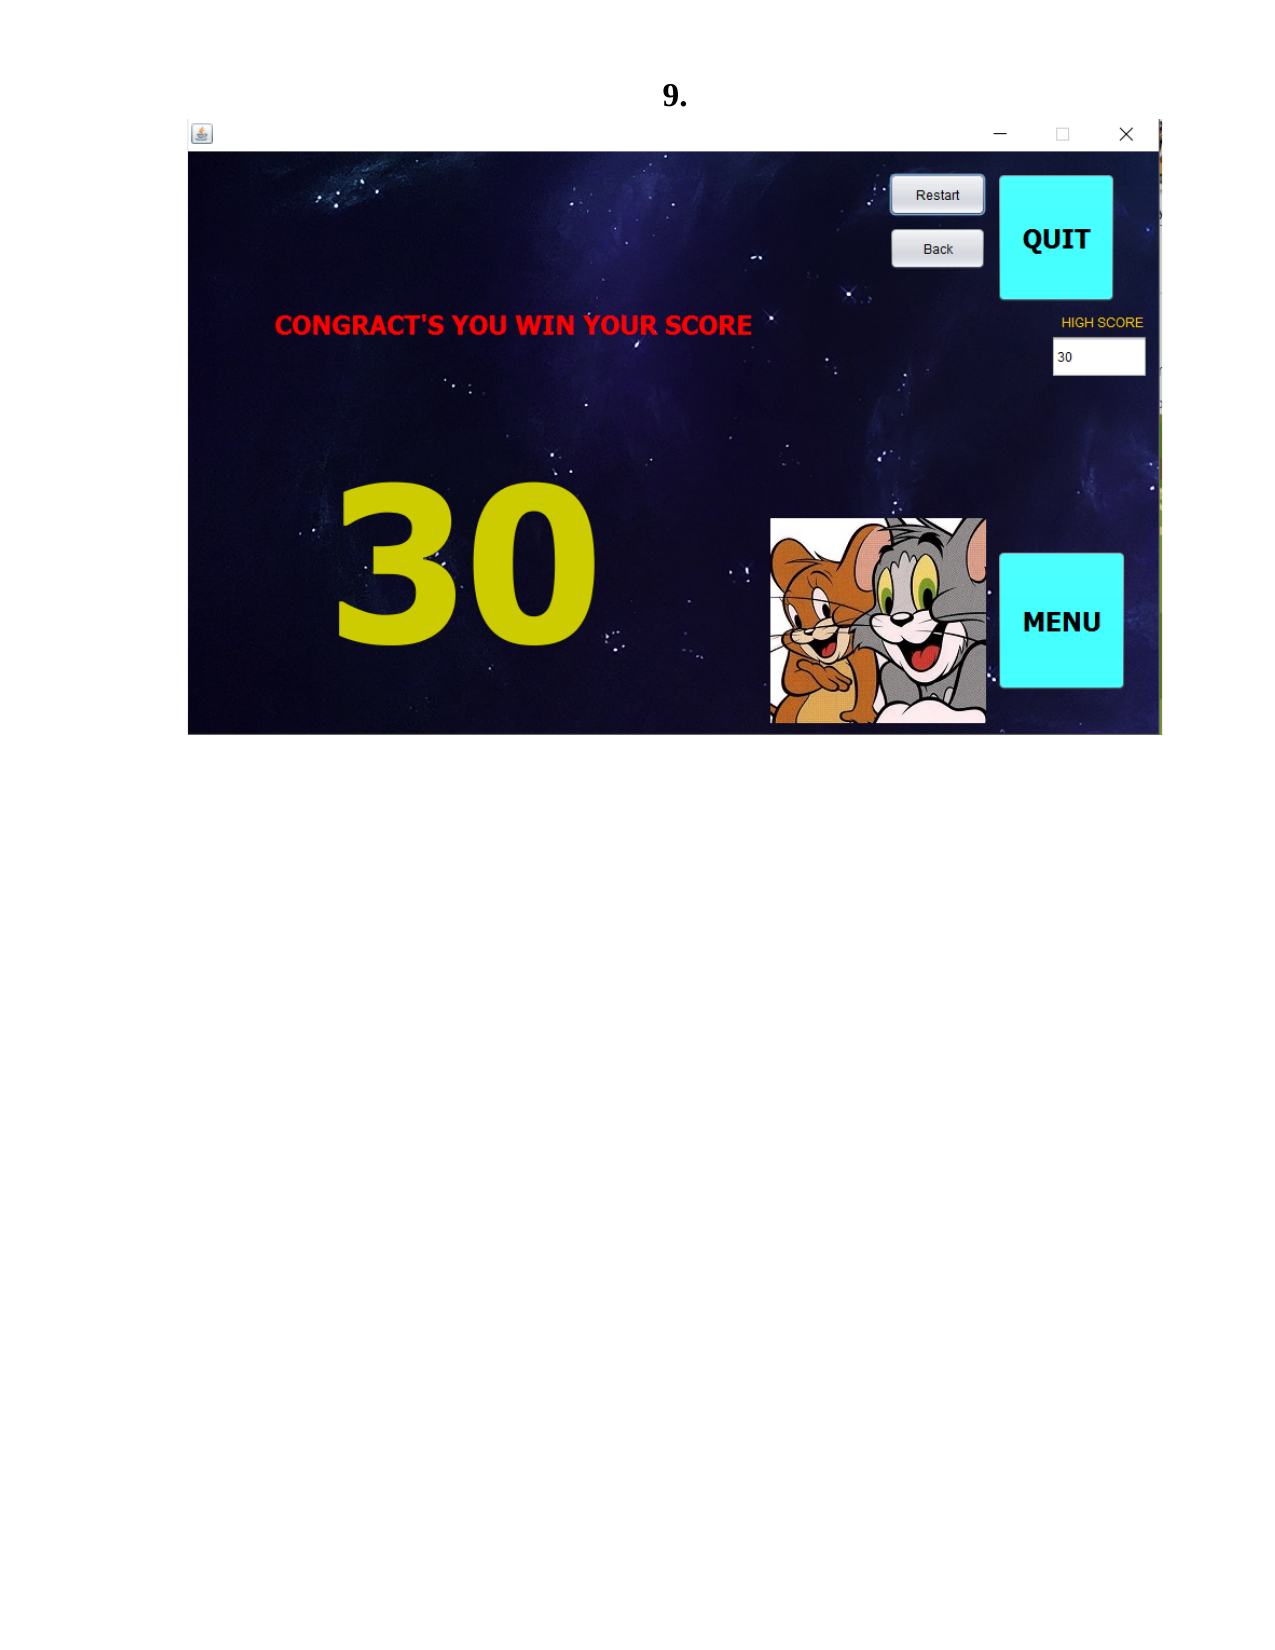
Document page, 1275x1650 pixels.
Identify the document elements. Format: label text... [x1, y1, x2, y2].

picture [187, 119, 1163, 735]
text 9. [150, 75, 1200, 113]
